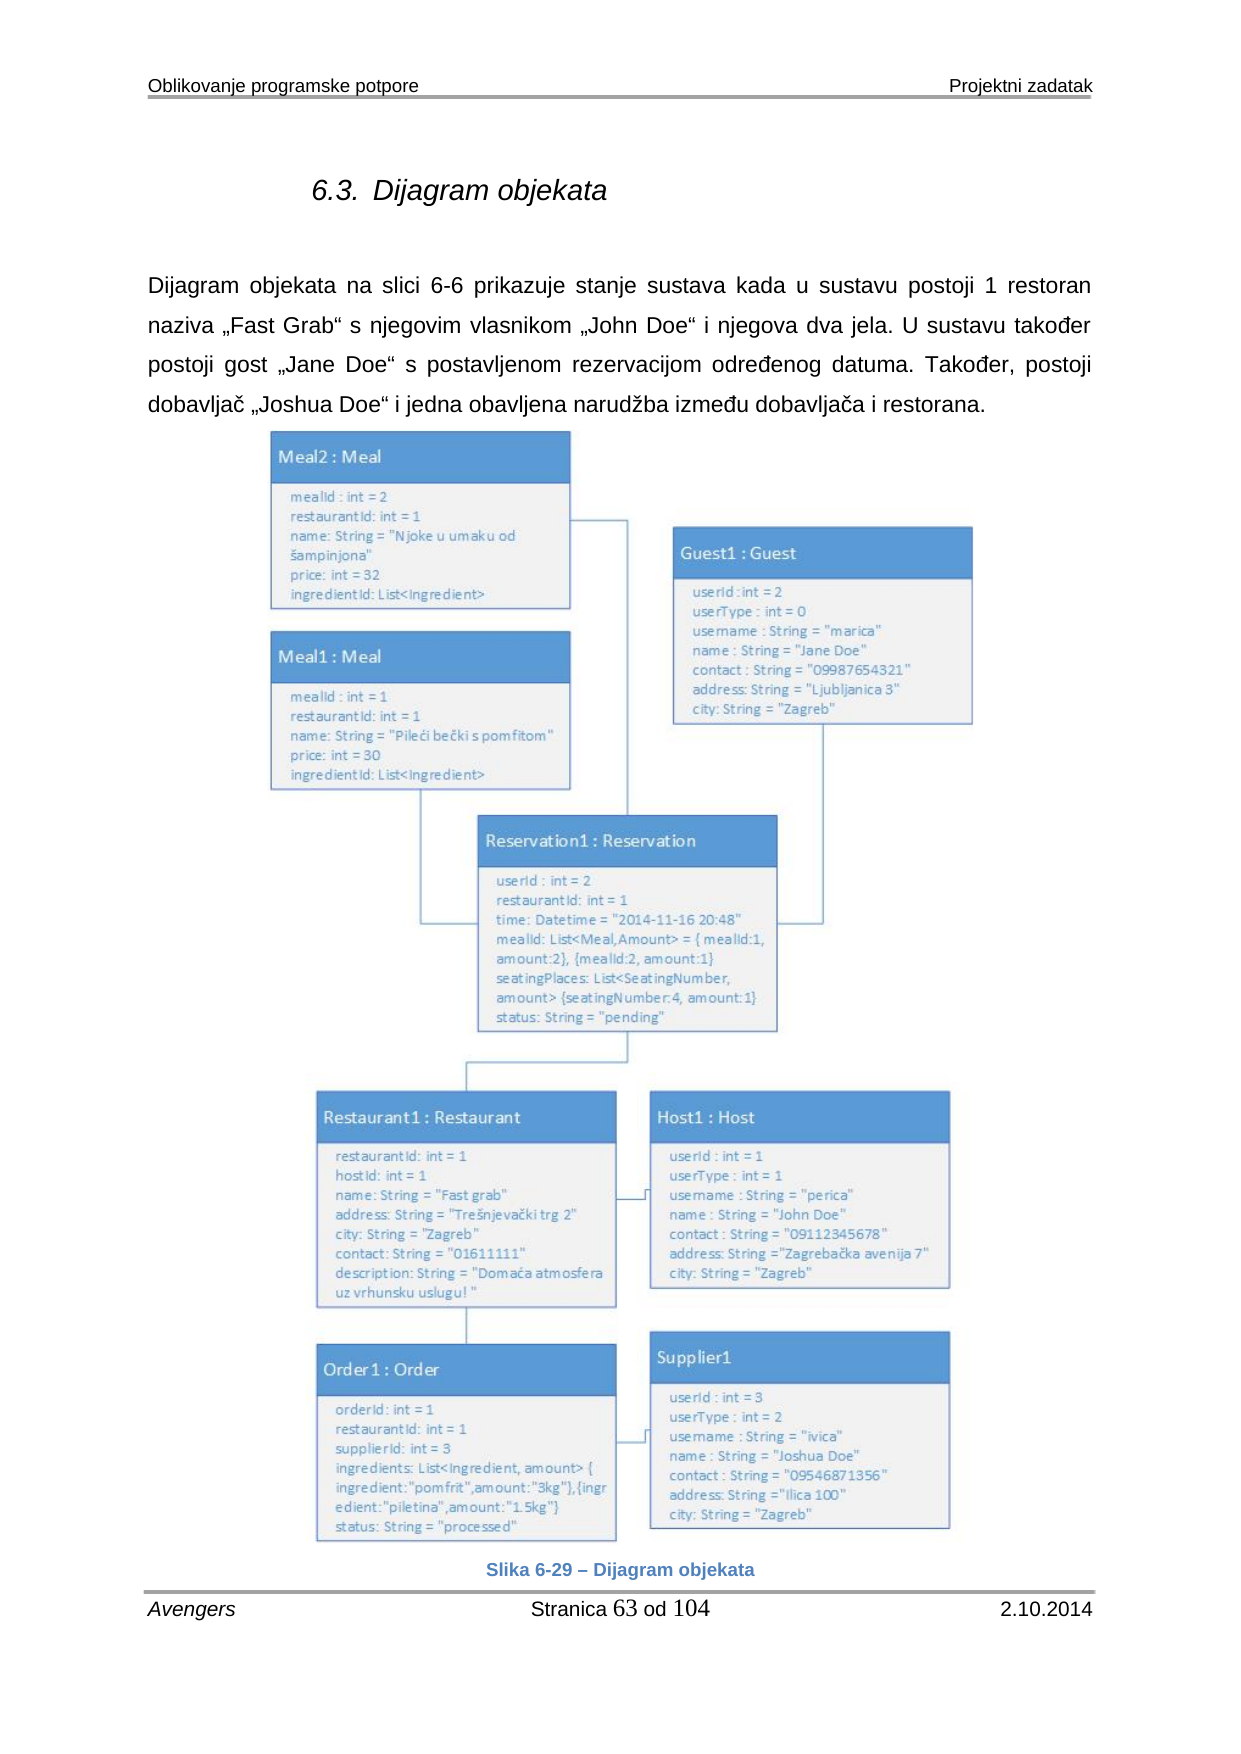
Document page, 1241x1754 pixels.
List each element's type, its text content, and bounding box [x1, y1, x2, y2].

picture [267, 430, 974, 1545]
text Dijagram objekata na slici 6-6 prikazuje stanje sustava kada u sustavu postoji 1 restoran naziva „Fast Grab“ s njegovim vlasnikom „John Doe“ i njegova dva jela. U sustavu također postoji gost „Jane Doe“ s postavljenom rezervacijom određenog datuma. Također, postoji dobavljač „Joshua Doe“ i jedna obavljena narudžba između dobavljača i restorana. [148, 272, 1092, 417]
subtitle Dijagram objekata [252, 173, 1092, 206]
picture [143, 1590, 1096, 1594]
picture [147, 95, 1092, 99]
